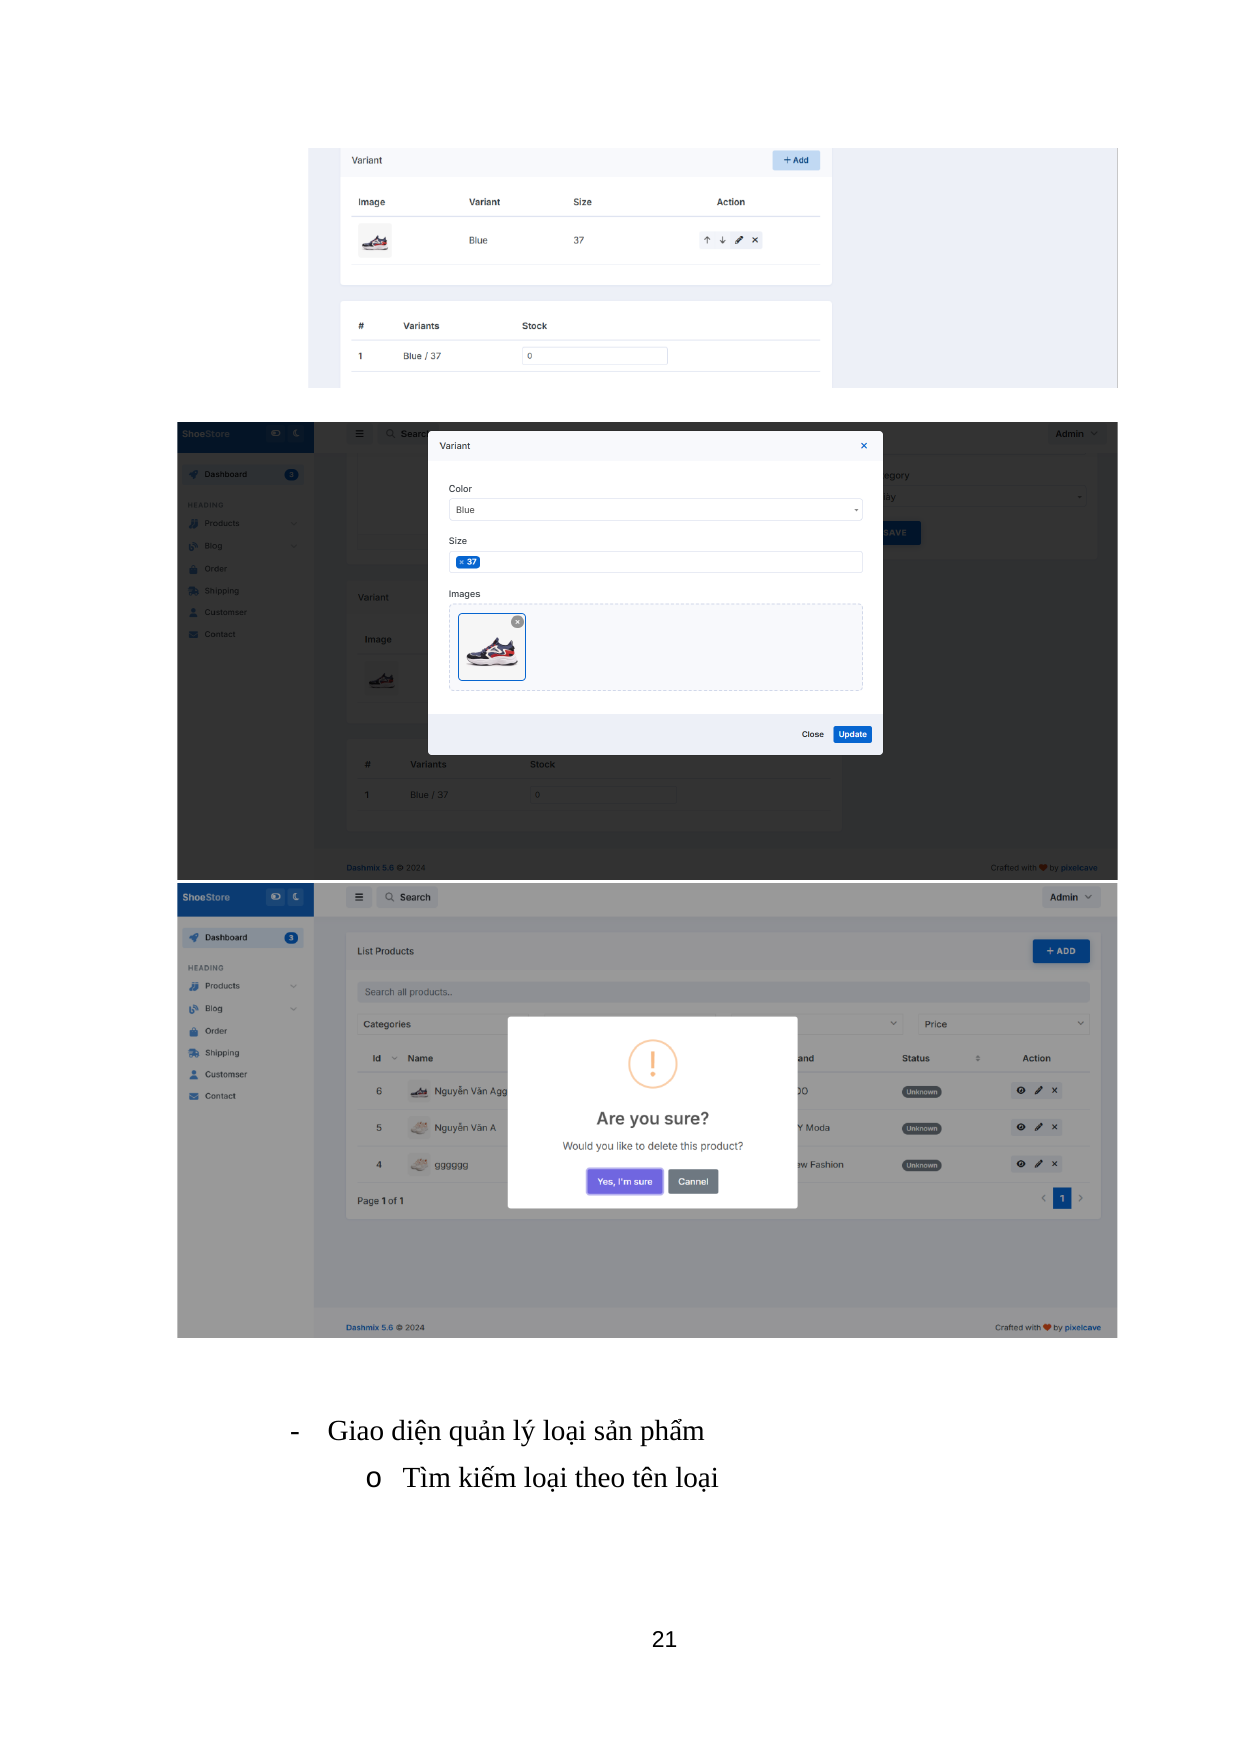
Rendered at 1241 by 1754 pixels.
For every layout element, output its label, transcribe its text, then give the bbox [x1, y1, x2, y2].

list Giao diện quản lý loại sản phẩm [290, 1413, 1152, 1447]
list Tìm kiếm loại theo tên loại [365, 1460, 1152, 1496]
picture [177, 883, 1118, 1338]
picture [177, 422, 1118, 880]
picture [177, 148, 1118, 388]
